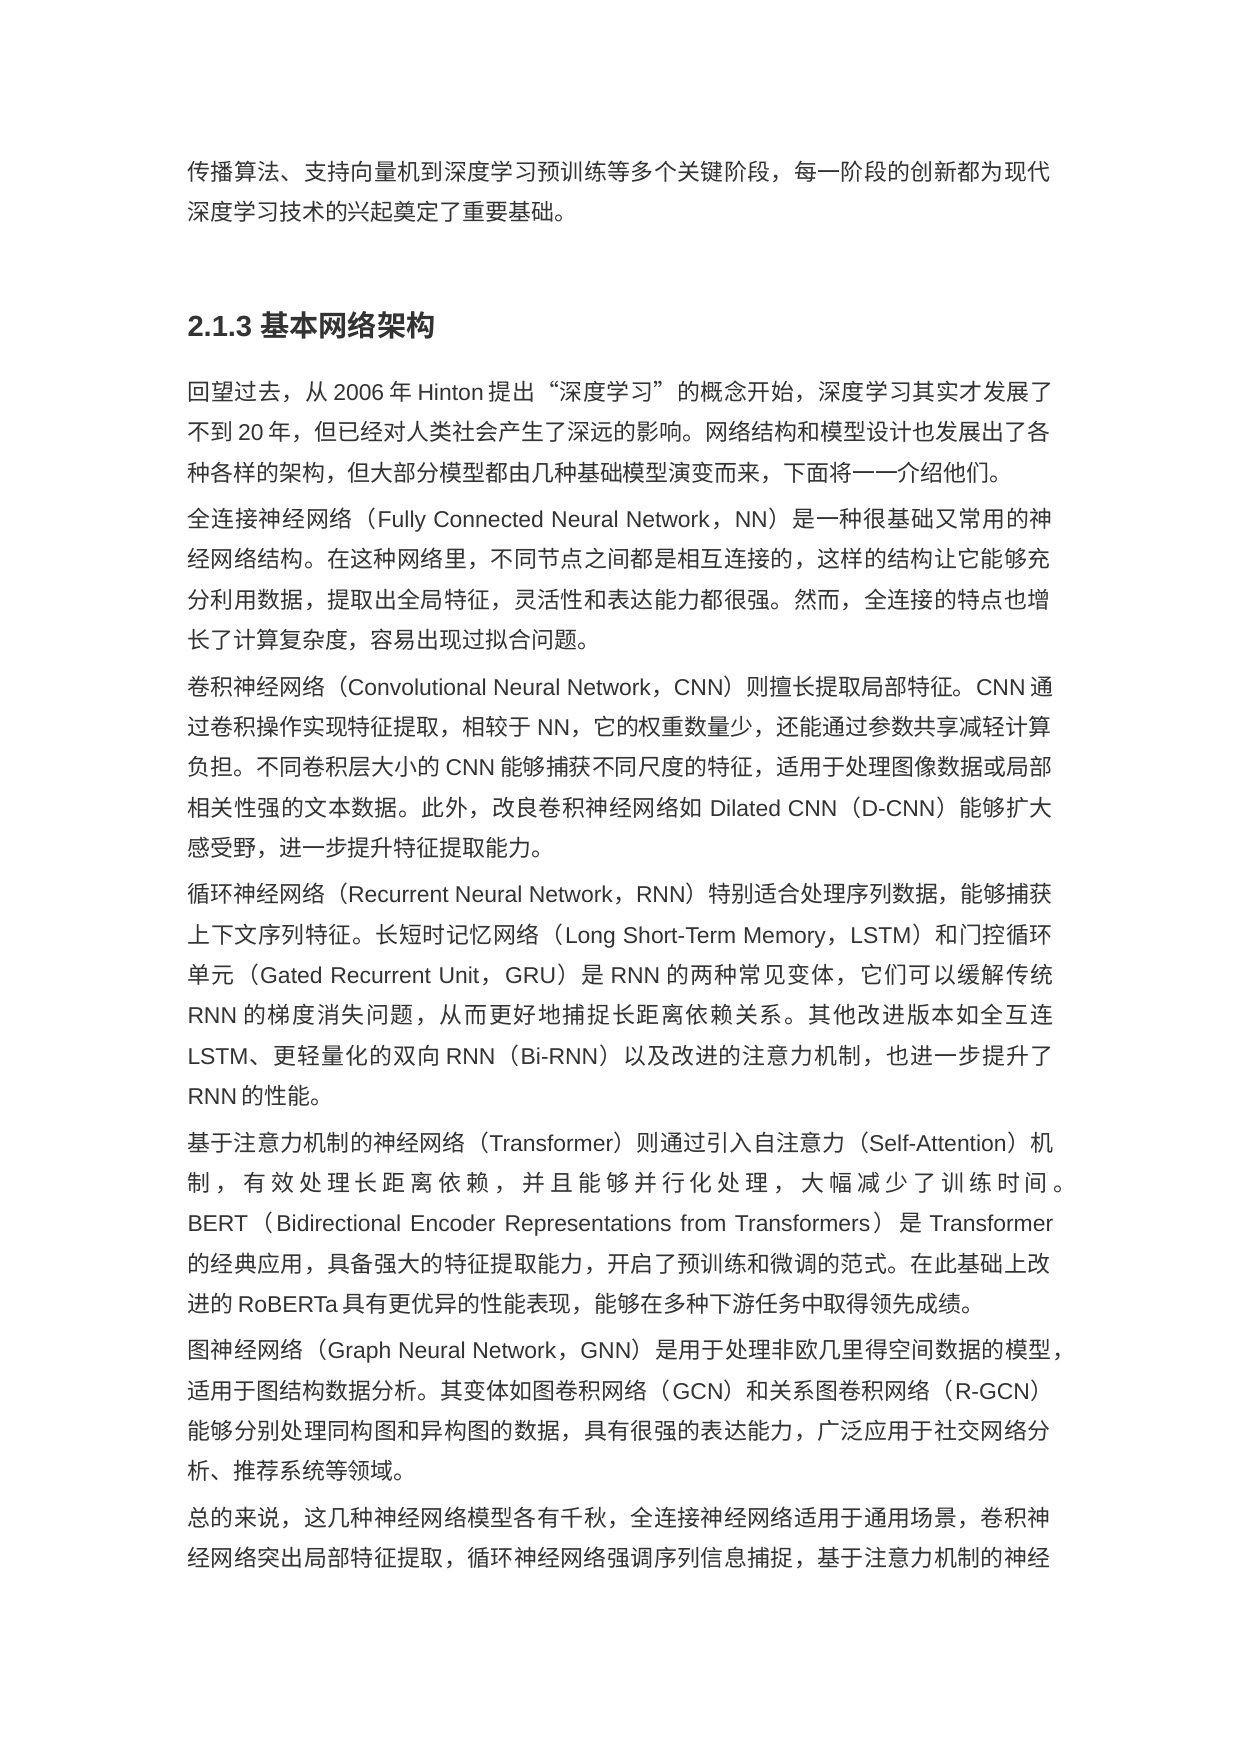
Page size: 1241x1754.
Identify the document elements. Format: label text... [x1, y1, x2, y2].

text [187, 1496, 1053, 1577]
text 循环神经网络（Recurrent Neural Network，RNN）特别适合处理序列数据，能够捕获上下文序列特征。长短时记忆网络（Long Short-Term Memory，LSTM）和门控循环单元（Gated Recurrent Unit，GRU）是RNN的两种常见变体，它们可以缓解传统RNN的梯度消失问题，从而更好地捕捉长距离依赖关系。其他改进版本如全互连LSTM、更轻量化的双向RNN（Bi-RNN）以及改进的注意力机制，也进一步提升了RNN的性能。 [187, 873, 1053, 1115]
text 卷积神经网络（Convolutional Neural Network，CNN）则擅长提取局部特征。CNN通过卷积操作实现特征提取，相较于NN，它的权重数量少，还能通过参数共享减轻计算负担。不同卷积层大小的CNN能够捕获不同尺度的特征，适用于处理图像数据或局部相关性强的文本数据。此外，改良卷积神经网络如Dilated CNN（D-CNN）能够扩大感受野，进一步提升特征提取能力。 [187, 665, 1053, 867]
text 回望过去，从2006年Hinton提出“深度学习”的概念开始，深度学习其实才发展了不到20年，但已经对人类社会产生了深远的影响。网络结构和模型设计也发展出了各种各样的架构，但大部分模型都由几种基础模型演变而来，下面将一一介绍他们。 [187, 370, 1053, 491]
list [187, 150, 1053, 231]
subtitle 2.1.3 基本网络架构 [187, 283, 1053, 364]
text 图神经网络（Graph Neural Network，GNN）是用于处理非欧几里得空间数据的模型，适用于图结构数据分析。其变体如图卷积网络（GCN）和关系图卷积网络（R-GCN）能够分别处理同构图和异构图的数据，具有很强的表达能力，广泛应用于社交网络分析、推荐系统等领域。 [187, 1329, 1053, 1490]
text 全连接神经网络（Fully Connected Neural Network，NN）是一种很基础又常用的神经网络结构。在这种网络里，不同节点之间都是相互连接的，这样的结构让它能够充分利用数据，提取出全局特征，灵活性和表达能力都很强。然而，全连接的特点也增长了计算复杂度，容易出现过拟合问题。 [187, 497, 1053, 659]
text 基于注意力机制的神经网络（Transformer）则通过引入自注意力（Self-Attention）机制，有效处理长距离依赖，并且能够并行化处理，大幅减少了训练时间。BERT（Bidirectional Encoder Representations from Transformers）是Transformer的经典应用，具备强大的特征提取能力，开启了预训练和微调的范式。在此基础上改进的RoBERTa具有更优异的性能表现，能够在多种下游任务中取得领先成绩。 [187, 1121, 1053, 1322]
